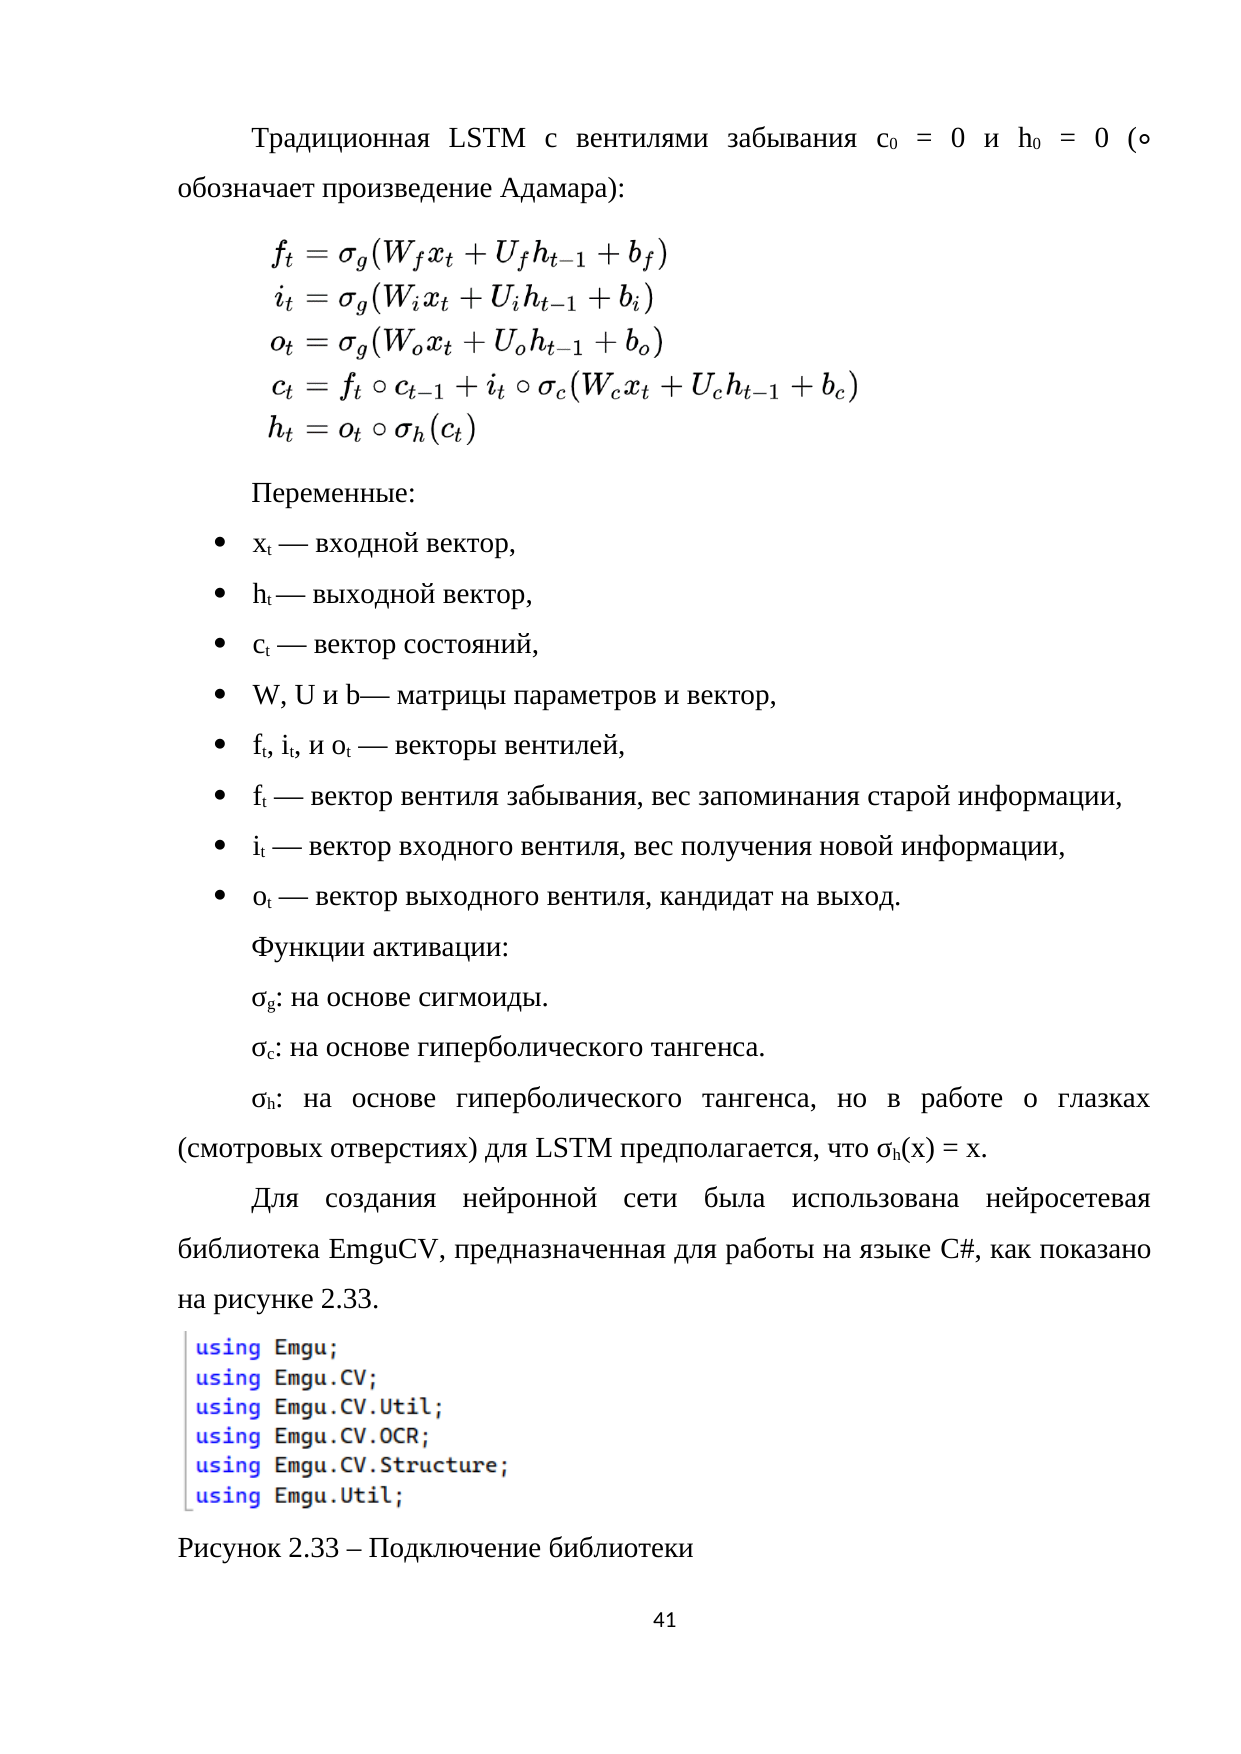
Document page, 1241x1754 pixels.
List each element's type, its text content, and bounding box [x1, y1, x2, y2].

picture [177, 1331, 521, 1514]
list W, U и b— матрицы параметров и вектор, [215, 677, 1152, 711]
list ft, it, и ot — векторы вентилей, [215, 727, 1152, 761]
text Функции активации: [177, 929, 1152, 962]
text Переменные: [177, 475, 1152, 509]
text σc: на основе гиперболического тангенса. [177, 1029, 1152, 1063]
list xt — входной вектор, [215, 526, 1152, 559]
text Для создания нейронной сети была использована нейросетевая библиотека EmguCV, предназначенная для работы на языке C#, как показано на рисунке 2.33. [177, 1181, 1152, 1315]
text σg: на основе сигмоиды. [177, 979, 1152, 1013]
text Традиционная LSTM с вентилями забывания c0 = 0 и h0 = 0 (∘ обозначает произведение Адамара): [177, 118, 1152, 204]
text Рисунок 2.33 – Подключение библиотеки [177, 1531, 1152, 1564]
list ht — выходной вектор, [215, 576, 1152, 610]
picture [251, 220, 869, 459]
list ct — вектор состояний, [215, 626, 1152, 660]
list ot — вектор выходного вентиля, кандидат на выход. [215, 878, 1152, 912]
list it — вектор входного вентиля, вес получения новой информации, [215, 828, 1152, 862]
list ft — вектор вентиля забывания, вес запоминания старой информации, [215, 778, 1152, 811]
text σh: на основе гиперболического тангенса, но в работе о глазках (смотровых отверстиях) для LSTM предполагается, что σh(x) = x. [177, 1080, 1152, 1164]
